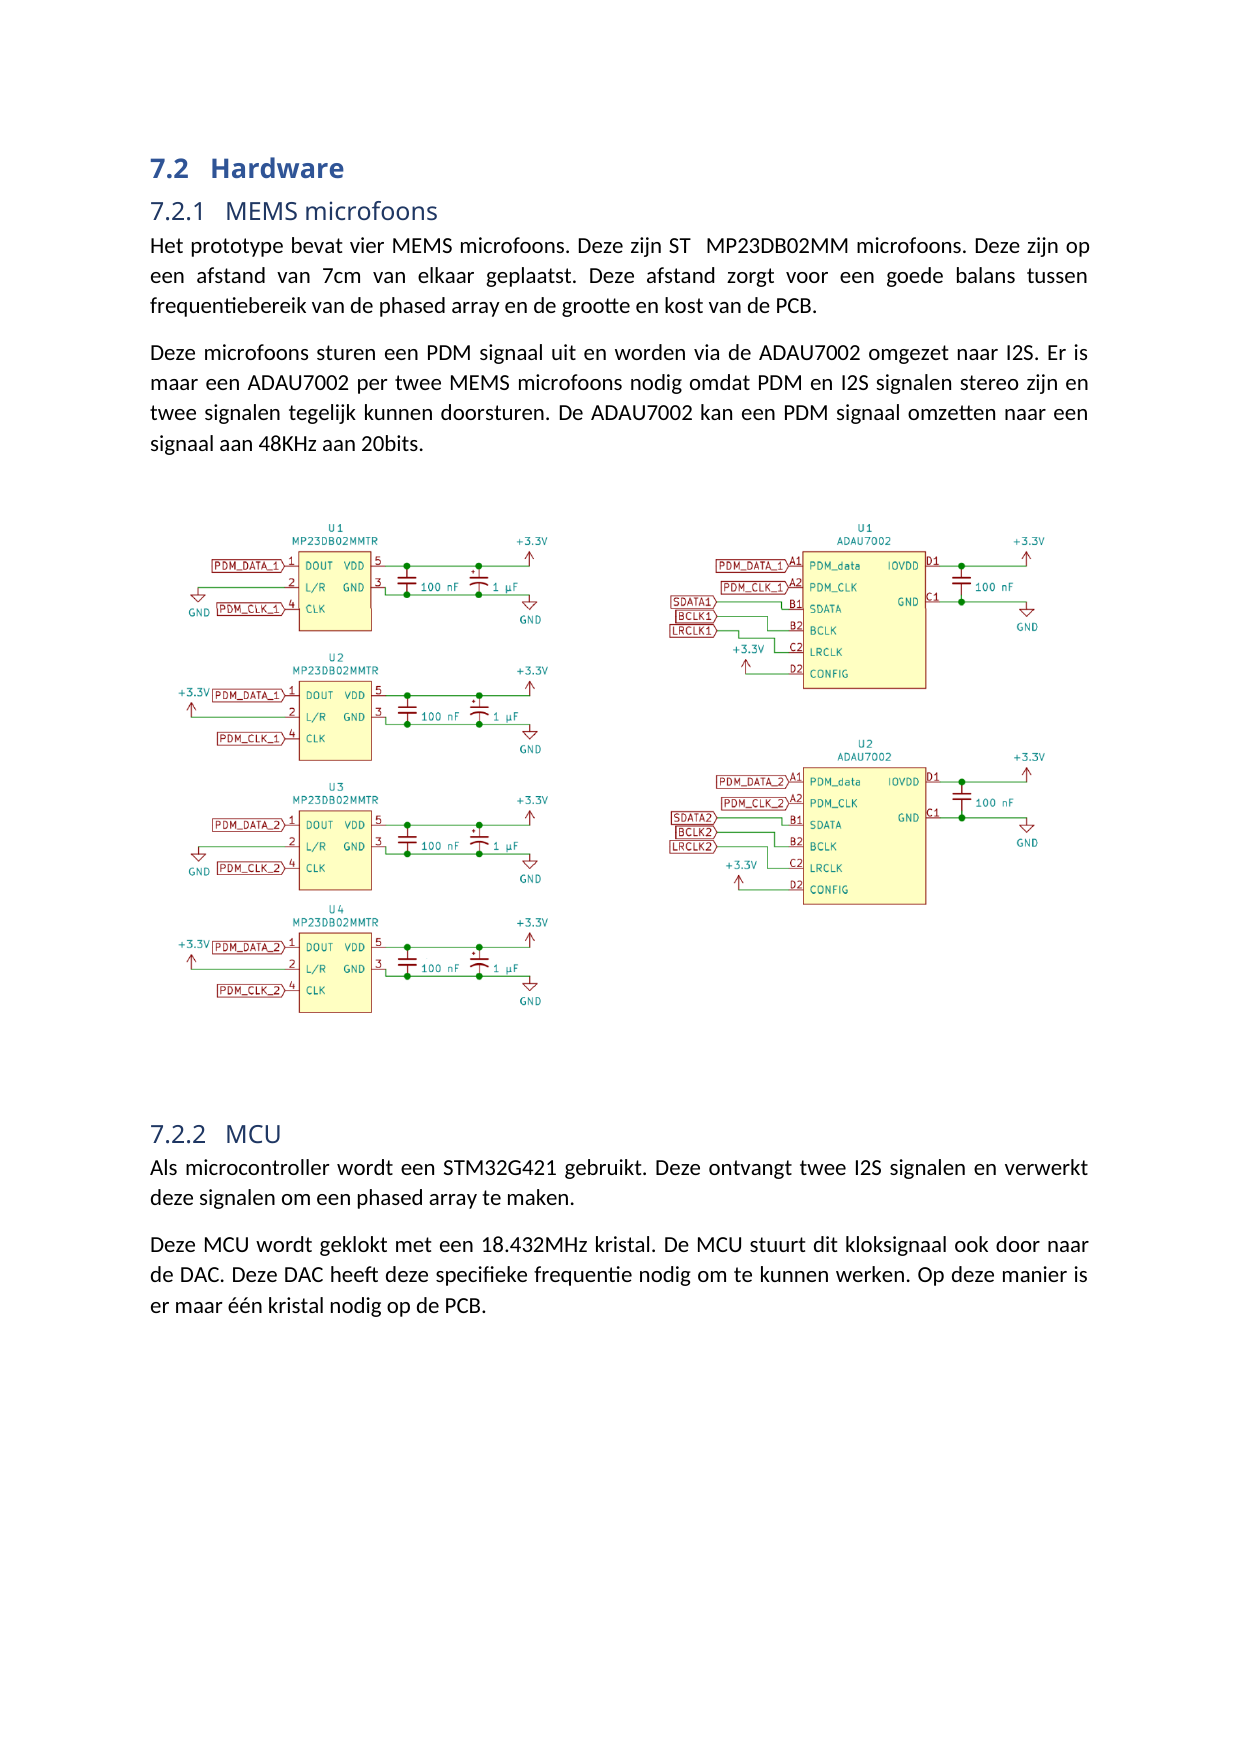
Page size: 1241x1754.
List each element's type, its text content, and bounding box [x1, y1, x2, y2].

text Deze MCU wordt geklokt met een 18.432MHz kristal. De MCU stuurt dit kloksignaal ook door naar de DAC. Deze DAC heeft deze specifieke frequentie nodig om te kunnen werken. Op deze manier is er maar één kristal nodig op de PCB. [150, 1230, 1090, 1319]
subtitle MCU [150, 1116, 1090, 1151]
subtitle Hardware [150, 150, 1090, 187]
text Het prototype bevat vier MEMS microfoons. Deze zijn ST MP23DB02MM microfoons. Deze zijn op een afstand van 7cm van elkaar geplaatst. Deze afstand zorgt voor een goede balans tussen frequentiebereik van de phased array en de grootte en kost van de PCB. [150, 231, 1090, 319]
subtitle MEMS microfoons [150, 194, 1090, 228]
picture [150, 475, 1090, 1051]
text Deze microfoons sturen een PDM signaal uit en worden via de ADAU7002 omgezet naar I2S. Er is maar een ADAU7002 per twee MEMS microfoons nodig omdat PDM en I2S signalen stereo zijn en twee signalen tegelijk kunnen doorsturen. De ADAU7002 kan een PDM signaal omzetten naar een signaal aan 48KHz aan 20bits. [150, 338, 1090, 457]
text Als microcontroller wordt een STM32G421 gebruikt. Deze ontvangt twee I2S signalen en verwerkt deze signalen om een phased array te maken. [150, 1153, 1090, 1211]
